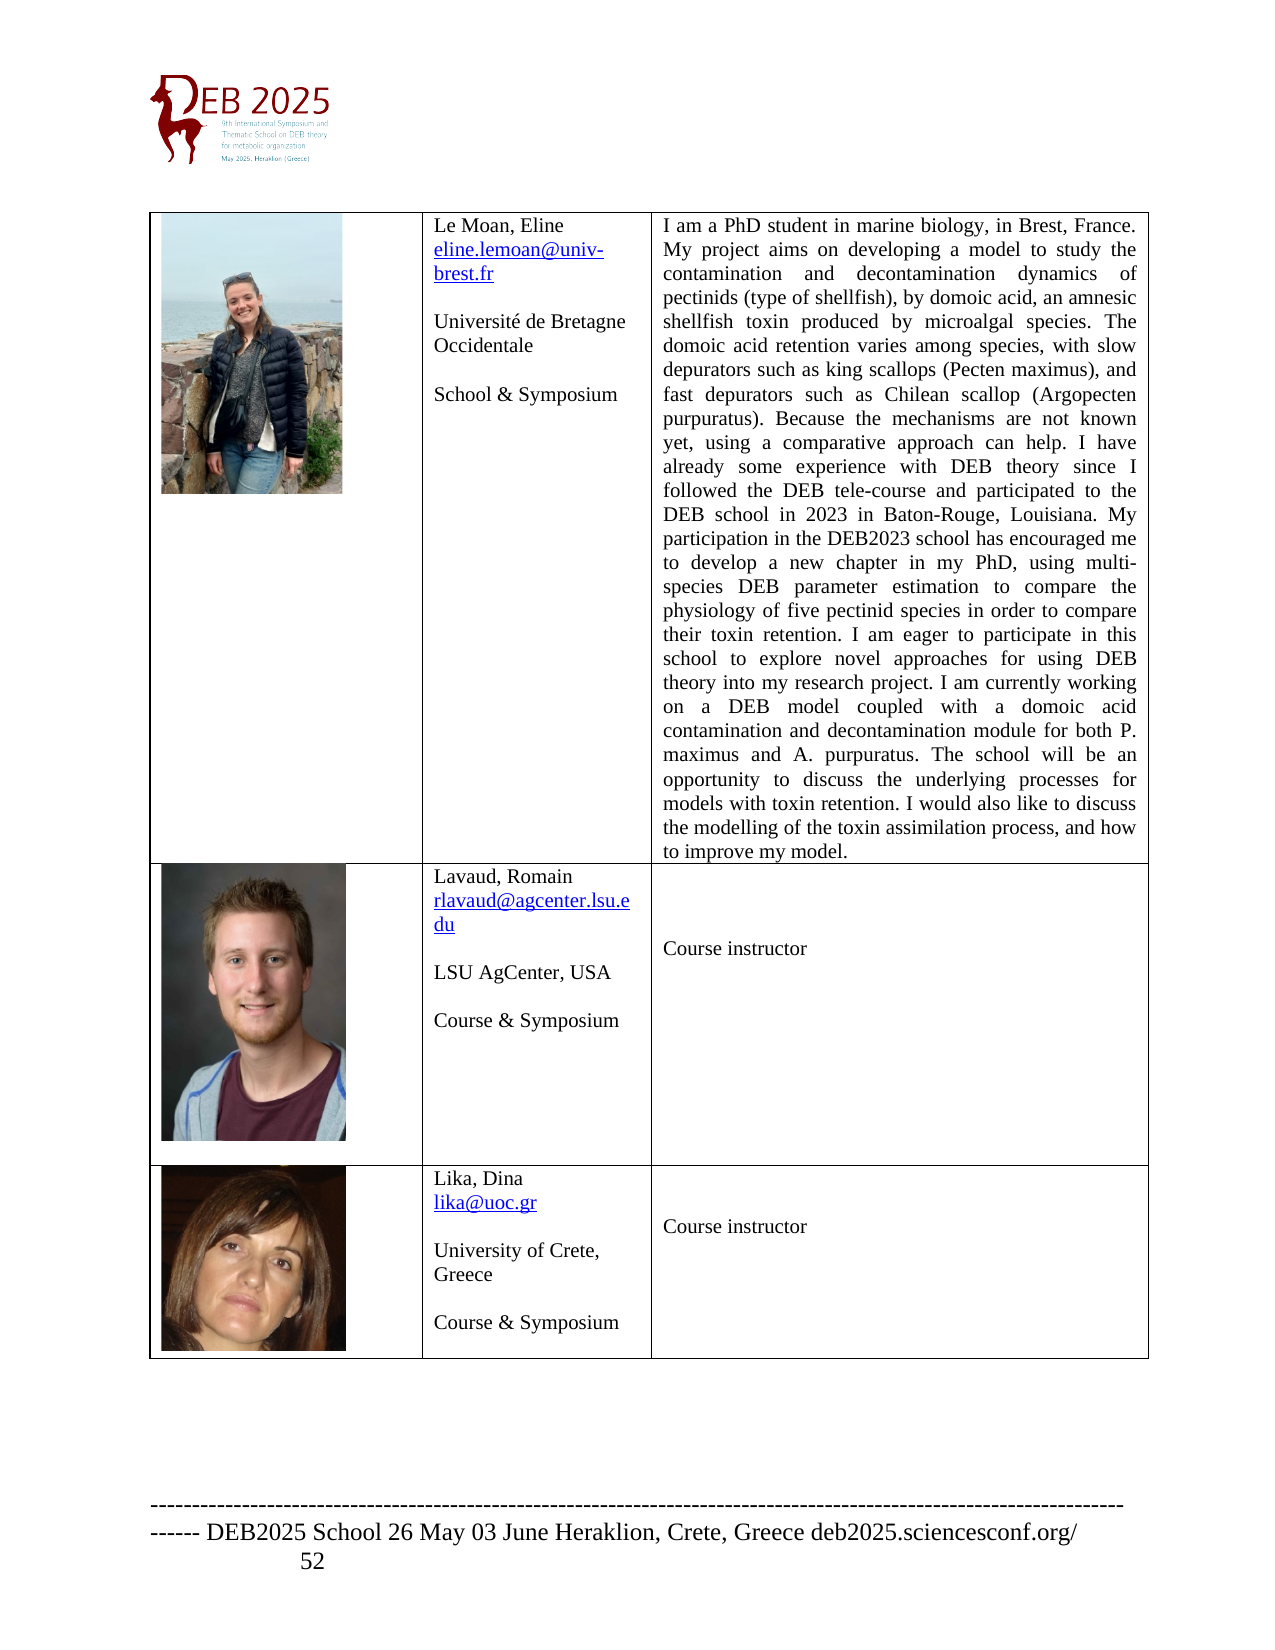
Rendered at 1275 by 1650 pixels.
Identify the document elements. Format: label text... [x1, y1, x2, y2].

picture [150, 75, 329, 164]
table_cell [151, 864, 422, 1165]
table_cell [151, 1166, 422, 1358]
table_cell I am a PhD student in marine biology, in Brest, France. My project aims on developing a model to study the contamination and decontamination dynamics of pectinids (type of shellfish), by domoic acid, an amnesic shellfish toxin produced by microalgal species. The domoic acid retention varies among species, with slow depurators such as king scallops (Pecten maximus), and fast depurators such as Chilean scallop (Argopecten purpuratus). Because the mechanisms are not known yet, using a comparative approach can help. I have already some experience with DEB theory since I followed the DEB tele-course and participated to the DEB school in 2023 in Baton-Rouge, Louisiana. My participation in the DEB2023 school has encouraged me to develop a new chapter in my PhD, using multi-species DEB parameter estimation to compare the physiology of five pectinid species in order to compare their toxin retention. I am eager to participate in this school to explore novel approaches for using DEB theory into my research project. I am currently working on a DEB model coupled with a domoic acid contamination and decontamination module for both P. maximus and A. purpuratus. The school will be an opportunity to discuss the underlying processes for models with toxin retention. I would also like to discuss the modelling of the toxin assimilation process, and how to improve my model. [652, 213, 1148, 863]
table_cell Course instructor [652, 1166, 1148, 1358]
table_cell [151, 213, 422, 863]
table_cell Lavaud, Romain rlavaud@agcenter.lsu.edu LSU AgCenter, USA Course & Symposium [423, 864, 651, 1165]
table_cell Course instructor [652, 864, 1148, 1165]
table_cell Lika, Dina lika@uoc.gr University of Crete, Greece Course & Symposium [423, 1166, 651, 1358]
table_cell Le Moan, Eline eline.lemoan@univ-brest.fr Université de Bretagne Occidentale School & Symposium [423, 213, 651, 863]
picture [161, 213, 343, 494]
picture [161, 863, 346, 1141]
picture [161, 1165, 346, 1351]
